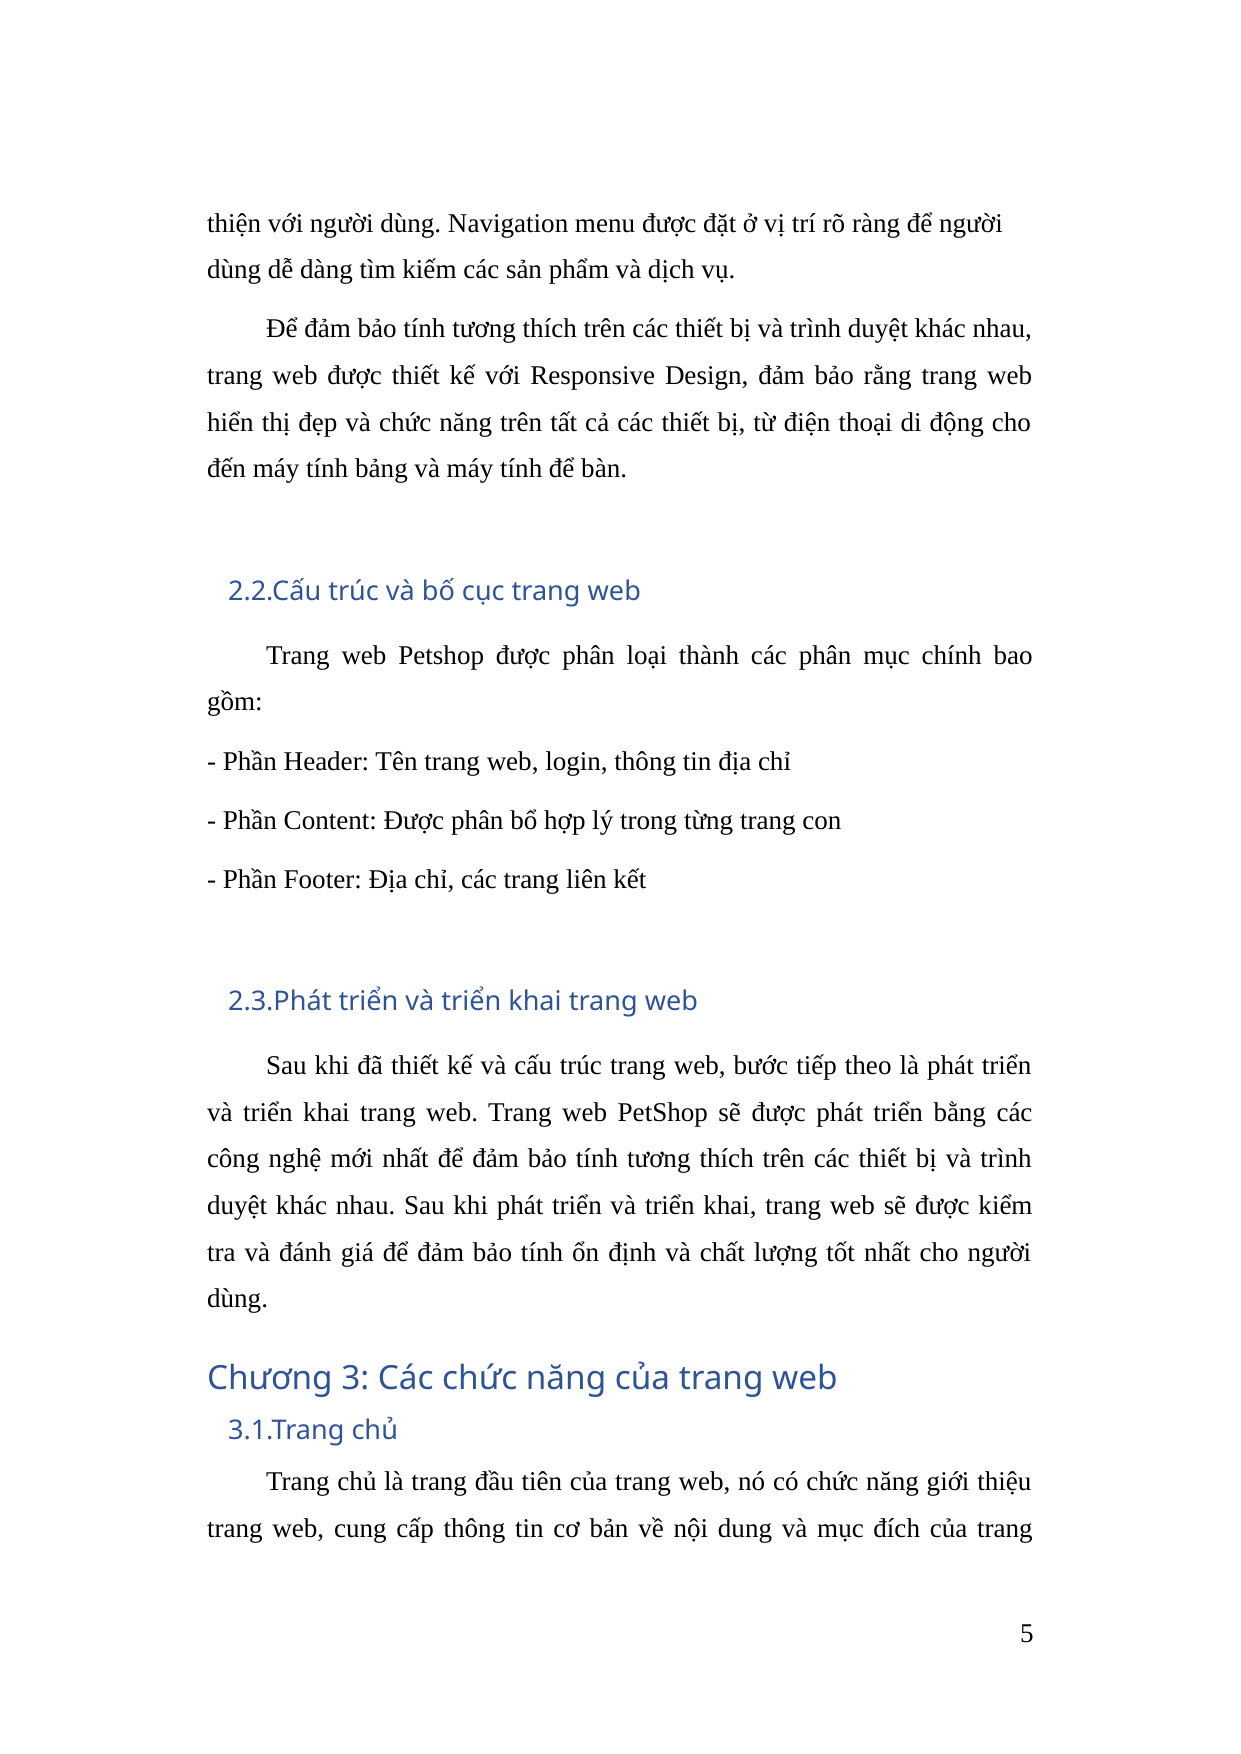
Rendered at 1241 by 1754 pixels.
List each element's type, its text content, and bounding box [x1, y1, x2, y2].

text Để đảm bảo tính tương thích trên các thiết bị và trình duyệt khác nhau, trang web được thiết kế với Responsive Design, đảm bảo rằng trang web hiển thị đẹp và chức năng trên tất cả các thiết bị, từ điện thoại di động cho đến máy tính bảng và máy tính để bàn. [207, 313, 1033, 484]
text - Phần Footer: Địa chỉ, các trang liên kết [207, 863, 1033, 894]
subtitle Chương 3: Các chức năng của trang web [207, 1354, 1033, 1399]
text Trang web Petshop được phân loại thành các phân mục chính bao gồm: [207, 639, 1033, 717]
text - Phần Content: Được phân bổ hợp lý trong từng trang con [207, 804, 1033, 835]
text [207, 1465, 1033, 1543]
subtitle 2.3.Phát triển và triển khai trang web [207, 981, 1033, 1018]
text Sau khi đã thiết kế và cấu trúc trang web, bước tiếp theo là phát triển và triển khai trang web. Trang web PetShop sẽ được phát triển bằng các công nghệ mới nhất để đảm bảo tính tương thích trên các thiết bị và trình duyệt khác nhau. Sau khi phát triển và triển khai, trang web sẽ được kiểm tra và đánh giá để đảm bảo tính ổn định và chất lượng tốt nhất cho người dùng. [207, 1049, 1033, 1313]
text - Phần Header: Tên trang web, login, thông tin địa chỉ [207, 744, 1033, 776]
subtitle 3.1.Trang chủ [207, 1410, 1033, 1447]
subtitle 2.2.Cấu trúc và bố cục trang web [207, 571, 1033, 608]
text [207, 207, 1033, 284]
